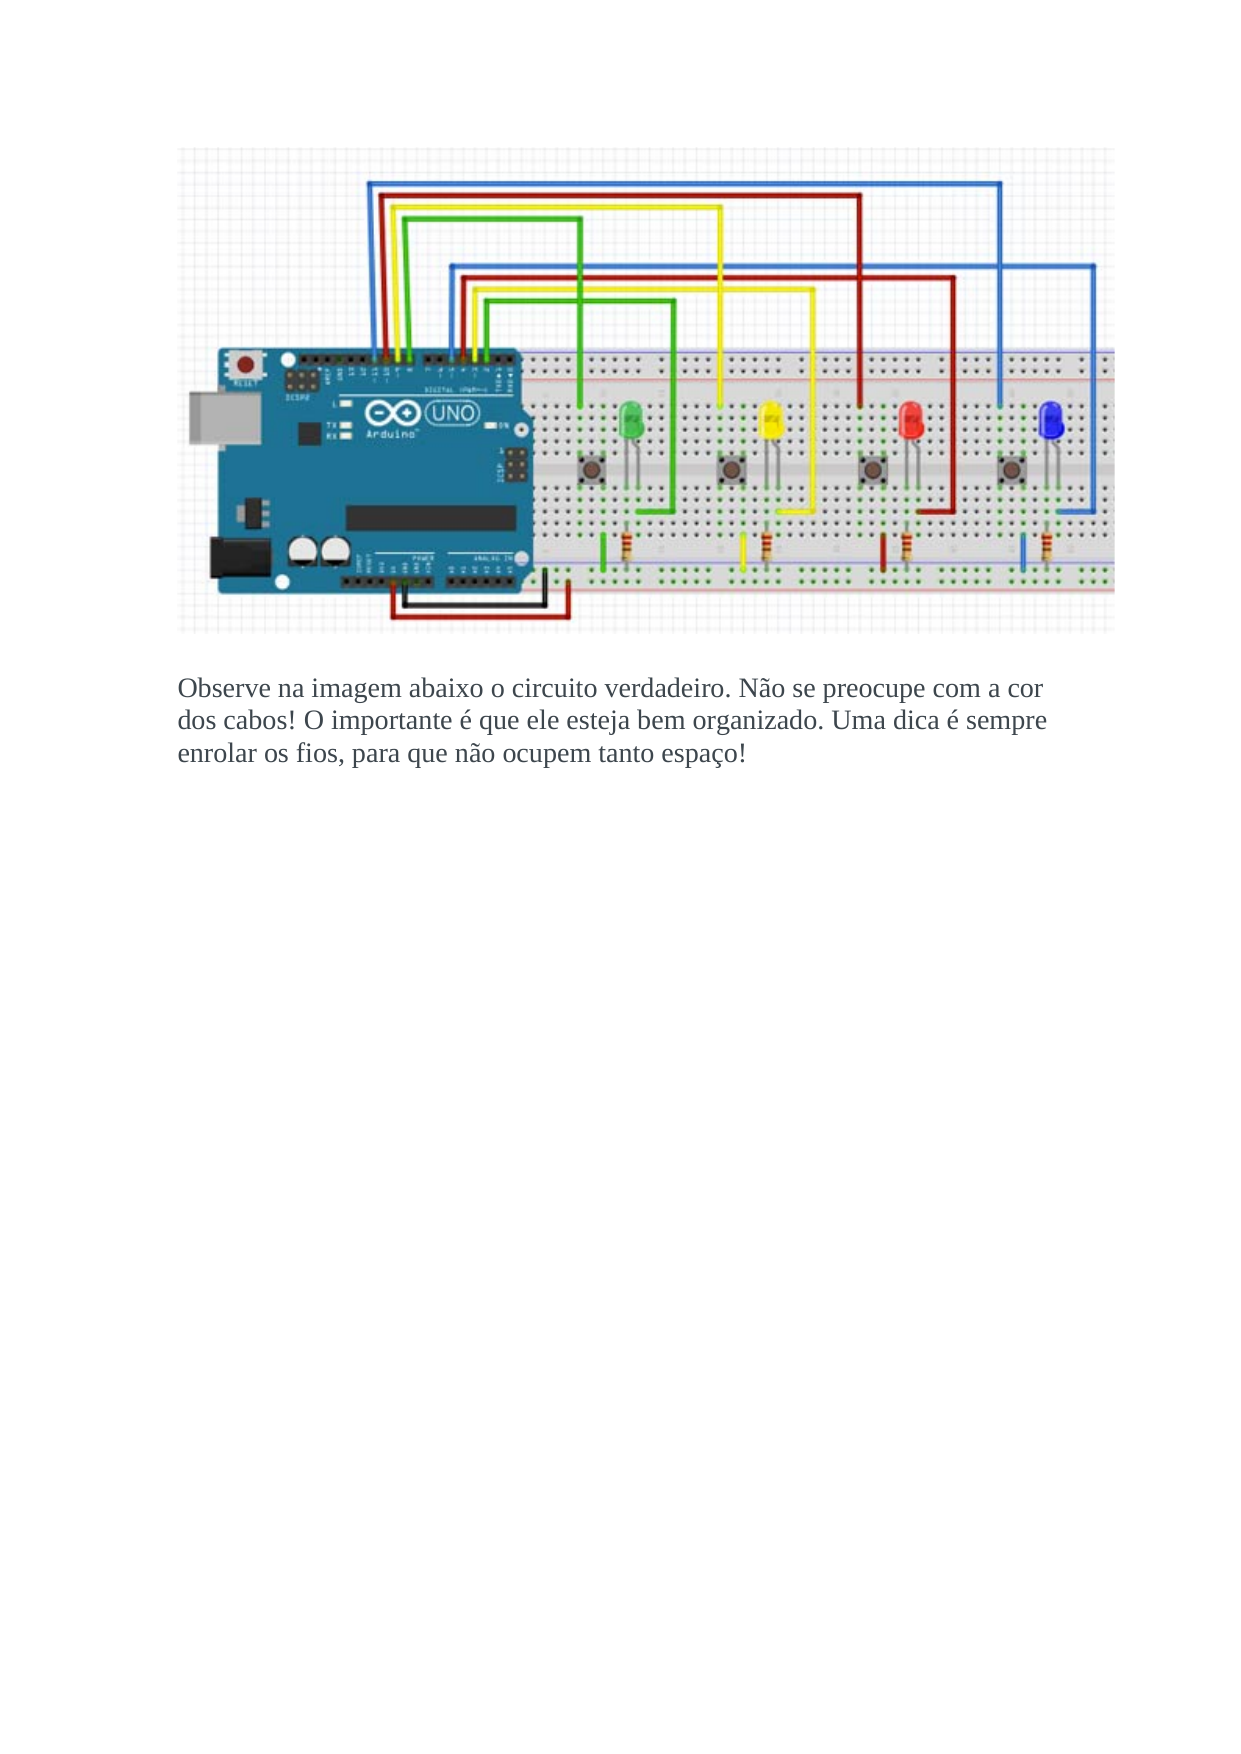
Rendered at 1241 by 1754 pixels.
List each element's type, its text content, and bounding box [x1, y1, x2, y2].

picture [177, 147, 1115, 634]
text Observe na imagem abaixo o circuito verdadeiro. Não se preocupe com a cor dos cabos! O importante é que ele esteja bem organizado. Uma dica é sempre enrolar os fios, para que não ocupem tanto espaço! [177, 671, 1063, 768]
